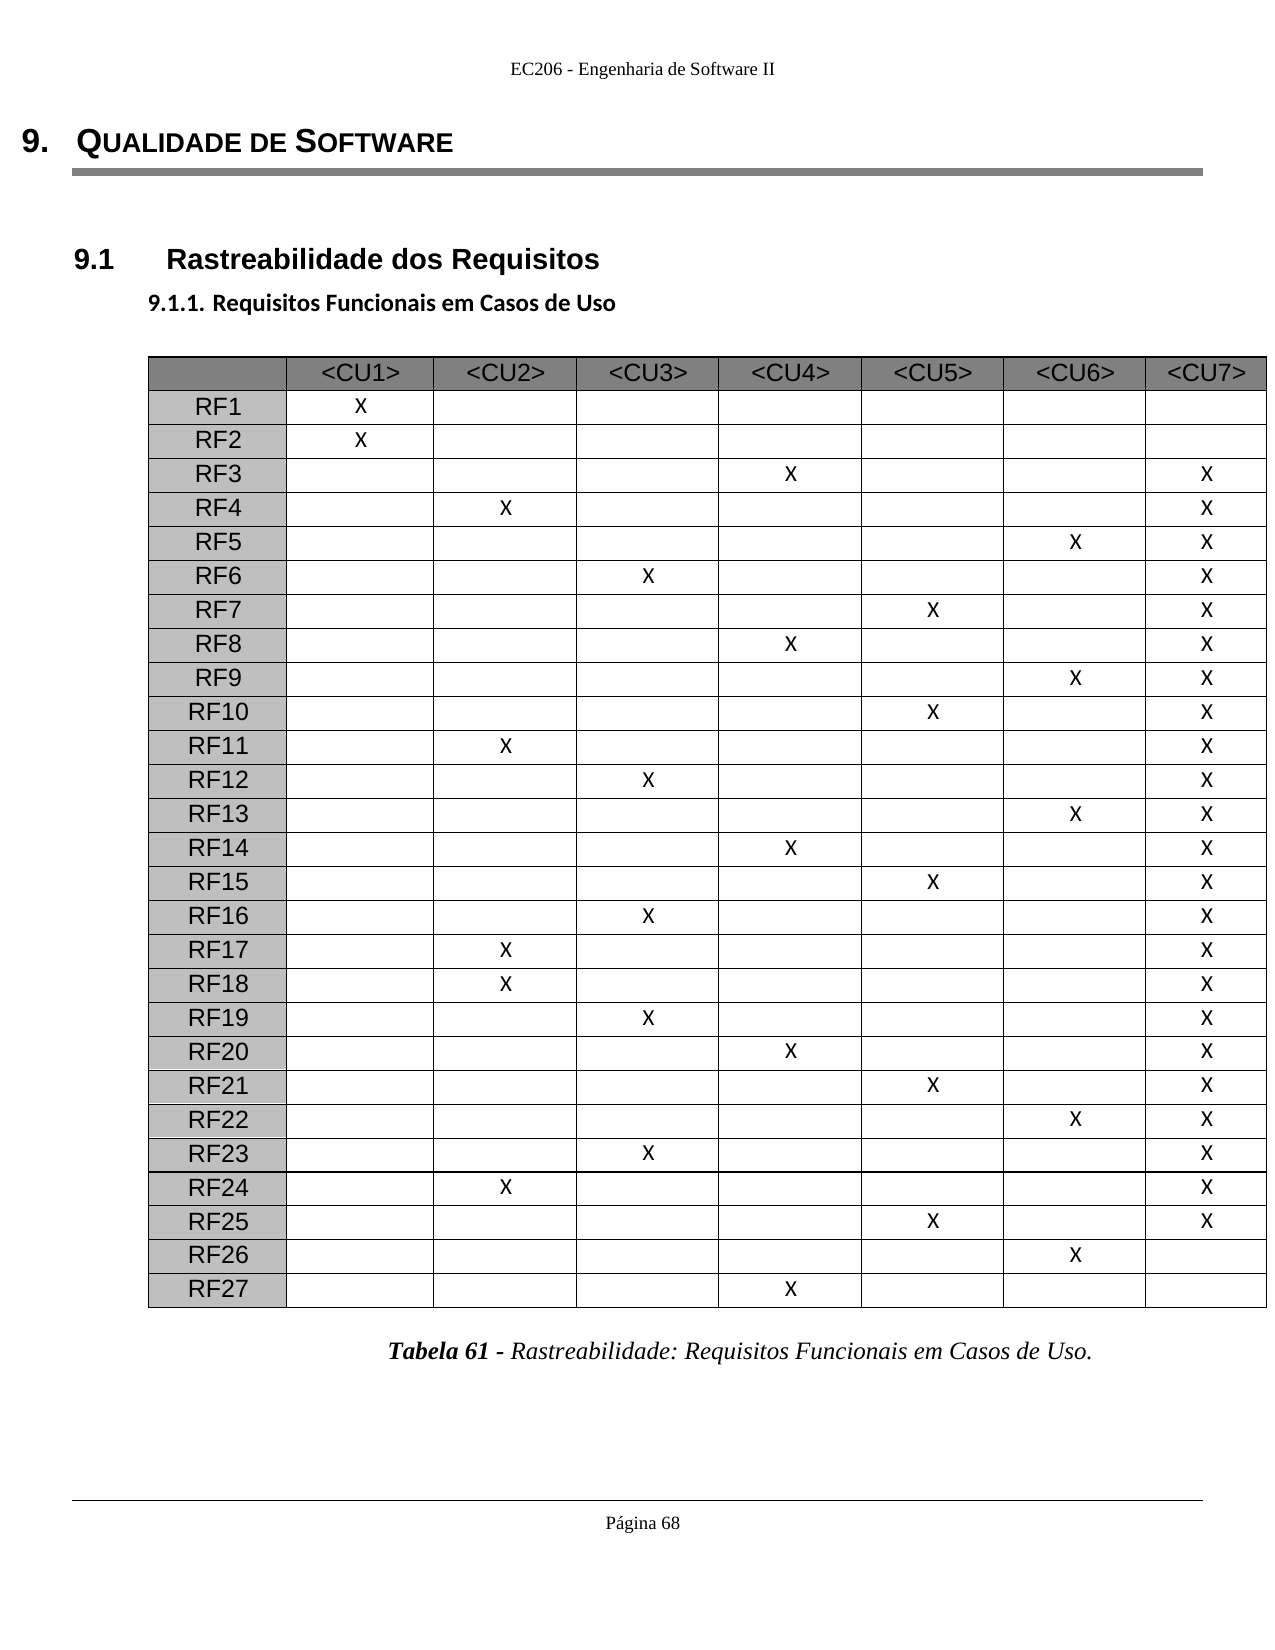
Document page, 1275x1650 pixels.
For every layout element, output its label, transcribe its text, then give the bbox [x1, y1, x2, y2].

table_cell [287, 731, 433, 764]
table_cell [862, 1240, 1003, 1273]
table_cell [287, 663, 433, 696]
table_cell RF10 [149, 697, 286, 730]
table_cell [434, 867, 576, 900]
table_cell X [1146, 527, 1266, 560]
table_header <CU3> [577, 358, 718, 390]
table_cell [1004, 935, 1145, 968]
table_cell RF26 [149, 1240, 286, 1273]
table_cell X [862, 697, 1003, 730]
table_cell [862, 901, 1003, 934]
table_cell X [577, 561, 718, 594]
table_cell [719, 1139, 861, 1171]
table_cell RF14 [149, 833, 286, 866]
table_cell [434, 1071, 576, 1103]
table_cell [434, 561, 576, 594]
table_cell X [862, 867, 1003, 900]
table_cell [1004, 459, 1145, 492]
table_cell RF19 [149, 1003, 286, 1036]
text Tabela 61 - Rastreabilidade: Requisitos Funcionais em Casos de Uso. [314, 1336, 1266, 1365]
table_cell [577, 935, 718, 968]
table_cell X [1146, 1003, 1266, 1036]
table_cell [577, 867, 718, 900]
table_cell [434, 901, 576, 934]
table_cell [287, 1071, 433, 1103]
table_cell X [1146, 493, 1266, 526]
table_cell X [1146, 595, 1266, 628]
table_cell [577, 833, 718, 866]
table_cell X [577, 901, 718, 934]
table_cell [287, 1003, 433, 1036]
table_cell [287, 1274, 433, 1307]
table_cell X [287, 425, 433, 458]
table_cell [719, 697, 861, 730]
table_cell [1004, 901, 1145, 934]
table_cell RF6 [149, 561, 286, 594]
table_cell [577, 1105, 718, 1137]
table_cell X [1146, 1139, 1266, 1171]
table_cell [434, 697, 576, 730]
table_cell [862, 1173, 1003, 1205]
table_cell [434, 1003, 576, 1036]
table_cell RF21 [149, 1071, 286, 1103]
table_cell [862, 799, 1003, 832]
table_cell [434, 629, 576, 662]
table_cell [287, 561, 433, 594]
table_cell X [1146, 1071, 1266, 1103]
table_cell [577, 731, 718, 764]
table_header <CU1> [287, 358, 433, 390]
table_cell [577, 1173, 718, 1205]
table_cell X [577, 765, 718, 798]
table_header <CU7> [1146, 358, 1266, 390]
table_cell [434, 1037, 576, 1069]
text 9. QUALIDADE DE SOFTWARE [19, 121, 534, 159]
table_cell [1004, 1071, 1145, 1103]
table_cell [862, 459, 1003, 492]
text 9.1.1. Requisitos Funcionais em Casos de Uso [147, 287, 1268, 318]
table_cell [434, 595, 576, 628]
table_cell [1004, 425, 1145, 458]
table_cell [1004, 969, 1145, 1002]
table_cell [719, 969, 861, 1002]
table_cell [862, 1037, 1003, 1069]
table_cell X [862, 595, 1003, 628]
table_cell RF11 [149, 731, 286, 764]
table_cell [862, 969, 1003, 1002]
table_cell X [1146, 969, 1266, 1002]
table_cell RF17 [149, 935, 286, 968]
table_cell [577, 391, 718, 424]
table_cell [287, 697, 433, 730]
table_cell RF20 [149, 1037, 286, 1069]
table_cell [1146, 391, 1266, 424]
table_cell X [1004, 799, 1145, 832]
table_cell RF18 [149, 969, 286, 1002]
table_cell [719, 1173, 861, 1205]
table_cell [1004, 1206, 1145, 1239]
table_cell RF4 [149, 493, 286, 526]
table_cell X [1146, 867, 1266, 900]
table_cell [434, 1139, 576, 1171]
table_cell [287, 1105, 433, 1137]
table_cell RF23 [149, 1139, 286, 1171]
table_cell [577, 459, 718, 492]
table_cell [862, 391, 1003, 424]
table_cell [719, 1105, 861, 1137]
table_cell X [719, 833, 861, 866]
table_header <CU2> [434, 358, 576, 390]
table_cell [719, 493, 861, 526]
table_cell [862, 1003, 1003, 1036]
table_cell [577, 697, 718, 730]
table_cell RF15 [149, 867, 286, 900]
table_cell [719, 1071, 861, 1103]
table_cell RF24 [149, 1173, 286, 1205]
table_cell [719, 901, 861, 934]
table_cell RF13 [149, 799, 286, 832]
table_cell X [287, 391, 433, 424]
table_cell [577, 1037, 718, 1069]
table_cell [862, 765, 1003, 798]
table_cell [862, 663, 1003, 696]
table_cell [1004, 765, 1145, 798]
table_cell [862, 1105, 1003, 1137]
table_cell X [1146, 663, 1266, 696]
table_cell [434, 833, 576, 866]
table_cell X [1146, 765, 1266, 798]
table_cell [577, 1071, 718, 1103]
table_cell X [1146, 1105, 1266, 1137]
table_cell X [434, 493, 576, 526]
table_cell [1146, 1274, 1266, 1307]
table_cell [577, 425, 718, 458]
table_cell X [1146, 629, 1266, 662]
table_cell [287, 527, 433, 560]
table_cell RF9 [149, 663, 286, 696]
table_cell [287, 1037, 433, 1069]
table_cell [577, 1274, 718, 1307]
table_header [149, 358, 286, 390]
table_cell [719, 663, 861, 696]
table_cell [287, 1139, 433, 1171]
table_cell X [719, 629, 861, 662]
table_cell X [434, 969, 576, 1002]
table_cell [862, 731, 1003, 764]
table_cell [434, 391, 576, 424]
table_cell [719, 595, 861, 628]
table_cell X [862, 1206, 1003, 1239]
table_cell RF7 [149, 595, 286, 628]
table_cell X [1146, 561, 1266, 594]
table_cell [1004, 1173, 1145, 1205]
table_cell X [719, 1274, 861, 1307]
table_cell RF16 [149, 901, 286, 934]
table_cell [434, 1240, 576, 1273]
table_cell X [1146, 901, 1266, 934]
table_cell [1146, 425, 1266, 458]
table_cell [862, 561, 1003, 594]
table_cell RF27 [149, 1274, 286, 1307]
table_cell [287, 629, 433, 662]
table_cell [287, 765, 433, 798]
table_cell [1004, 697, 1145, 730]
table_cell [434, 799, 576, 832]
table_header <CU6> [1004, 358, 1145, 390]
table_cell RF5 [149, 527, 286, 560]
table_cell [719, 527, 861, 560]
table_cell X [1004, 663, 1145, 696]
table_cell [287, 901, 433, 934]
table_cell X [1146, 731, 1266, 764]
table_cell [862, 629, 1003, 662]
table_cell [434, 459, 576, 492]
table_cell [1004, 1037, 1145, 1069]
table_cell X [1004, 1105, 1145, 1137]
table_cell [577, 663, 718, 696]
table_cell [862, 1274, 1003, 1307]
table_cell [434, 1206, 576, 1239]
table_cell [862, 833, 1003, 866]
table_cell [287, 1173, 433, 1205]
table_cell [862, 425, 1003, 458]
table_cell [1004, 1003, 1145, 1036]
table_cell [1004, 629, 1145, 662]
table_cell [862, 493, 1003, 526]
table_cell [1004, 1274, 1145, 1307]
table_cell X [719, 1037, 861, 1069]
table_cell [1004, 1139, 1145, 1171]
table_cell [577, 595, 718, 628]
table_cell [719, 731, 861, 764]
table_cell [287, 799, 433, 832]
table_cell [1004, 867, 1145, 900]
table_cell [1146, 1240, 1266, 1273]
table_cell X [1146, 1206, 1266, 1239]
table_cell X [1004, 527, 1145, 560]
table_cell [862, 935, 1003, 968]
table_cell X [1004, 1240, 1145, 1273]
table_cell RF2 [149, 425, 286, 458]
table_cell [434, 1105, 576, 1137]
table_cell [1004, 731, 1145, 764]
table_cell [577, 629, 718, 662]
table_cell [287, 595, 433, 628]
table_cell [287, 867, 433, 900]
table_cell X [434, 1173, 576, 1205]
table_cell [577, 493, 718, 526]
table_cell X [1146, 935, 1266, 968]
table_cell [287, 459, 433, 492]
table_cell [719, 867, 861, 900]
table_cell X [719, 459, 861, 492]
table_cell [1004, 595, 1145, 628]
table_cell RF8 [149, 629, 286, 662]
table_cell [719, 1240, 861, 1273]
table_cell [719, 765, 861, 798]
table_cell [719, 935, 861, 968]
table_cell [287, 935, 433, 968]
table_cell [862, 527, 1003, 560]
table_cell RF3 [149, 459, 286, 492]
table_cell [434, 1274, 576, 1307]
table_cell [719, 1206, 861, 1239]
table_cell [287, 493, 433, 526]
table_cell [577, 1240, 718, 1273]
table_cell X [577, 1139, 718, 1171]
table_cell [1004, 493, 1145, 526]
table_cell RF1 [149, 391, 286, 424]
table_cell X [1146, 833, 1266, 866]
table_cell RF12 [149, 765, 286, 798]
table_cell [287, 969, 433, 1002]
table_header <CU5> [862, 358, 1003, 390]
table_cell [719, 561, 861, 594]
subtitle 9.1 Rastreabilidade dos Requisitos [73, 242, 1268, 275]
table_header <CU4> [719, 358, 861, 390]
table_cell X [1146, 697, 1266, 730]
table_cell [287, 833, 433, 866]
table_cell [434, 663, 576, 696]
table_cell [434, 527, 576, 560]
table_cell [434, 425, 576, 458]
table_cell RF22 [149, 1105, 286, 1137]
table_cell [577, 527, 718, 560]
table_cell [719, 391, 861, 424]
table_cell X [1146, 1037, 1266, 1069]
table_cell X [1146, 799, 1266, 832]
table_cell [287, 1206, 433, 1239]
table_cell [287, 1240, 433, 1273]
table_cell [1004, 833, 1145, 866]
table_cell X [1146, 459, 1266, 492]
table_cell [719, 1003, 861, 1036]
table_cell [1004, 391, 1145, 424]
table_cell X [577, 1003, 718, 1036]
table_cell RF25 [149, 1206, 286, 1239]
table_cell [577, 799, 718, 832]
table_cell X [1146, 1173, 1266, 1205]
table_cell X [862, 1071, 1003, 1103]
table_cell [719, 425, 861, 458]
table_cell [577, 1206, 718, 1239]
table_cell [719, 799, 861, 832]
table_cell [577, 969, 718, 1002]
table_cell [434, 765, 576, 798]
table_cell [1004, 561, 1145, 594]
table_cell X [434, 731, 576, 764]
table_cell [862, 1139, 1003, 1171]
table_cell X [434, 935, 576, 968]
